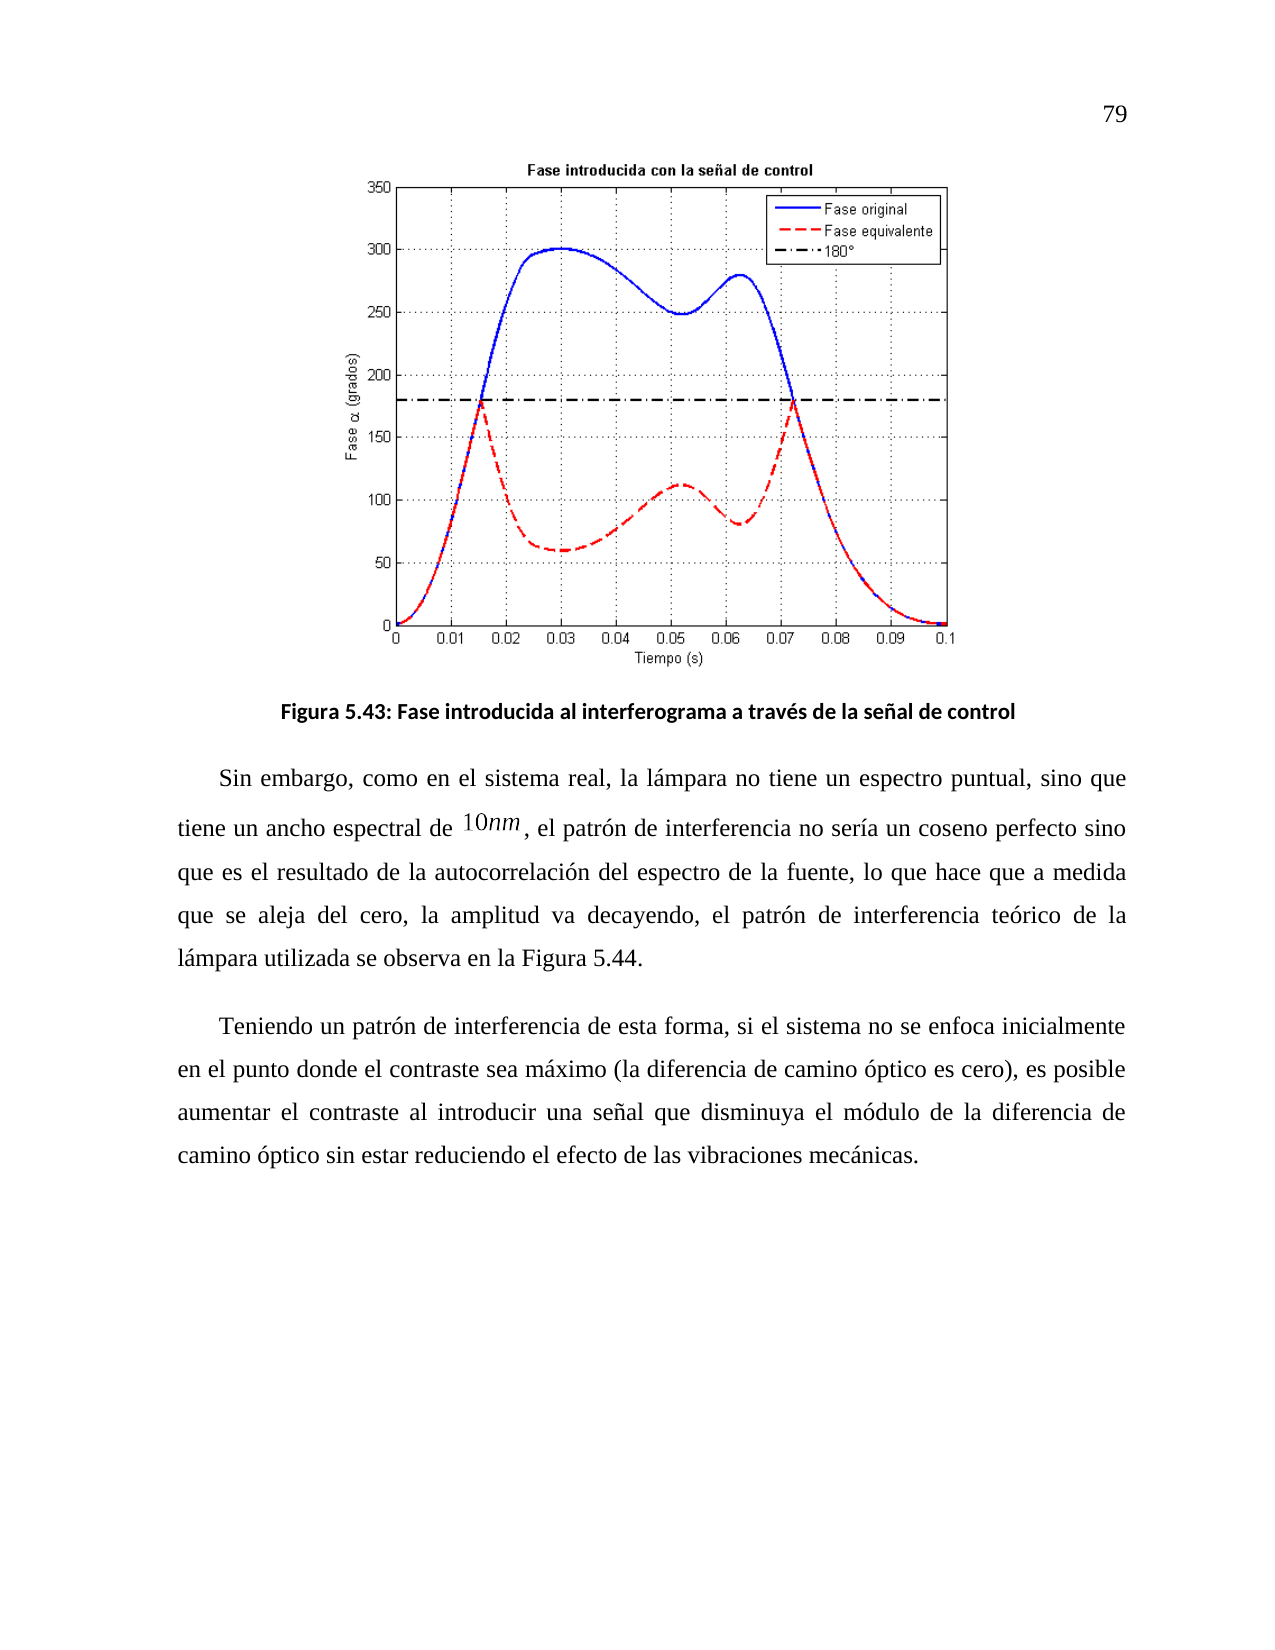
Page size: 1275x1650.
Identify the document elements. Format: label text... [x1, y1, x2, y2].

text Teniendo un patrón de interferencia de esta forma, si el sistema no se enfoca inicialmente en el punto donde el contraste sea máximo (la diferencia de camino óptico es cero), es posible aumentar el contraste al introducir una señal que disminuya el módulo de la diferencia de camino óptico sin estar reduciendo el efecto de las vibraciones mecánicas. [177, 1011, 1127, 1169]
picture [342, 147, 955, 685]
